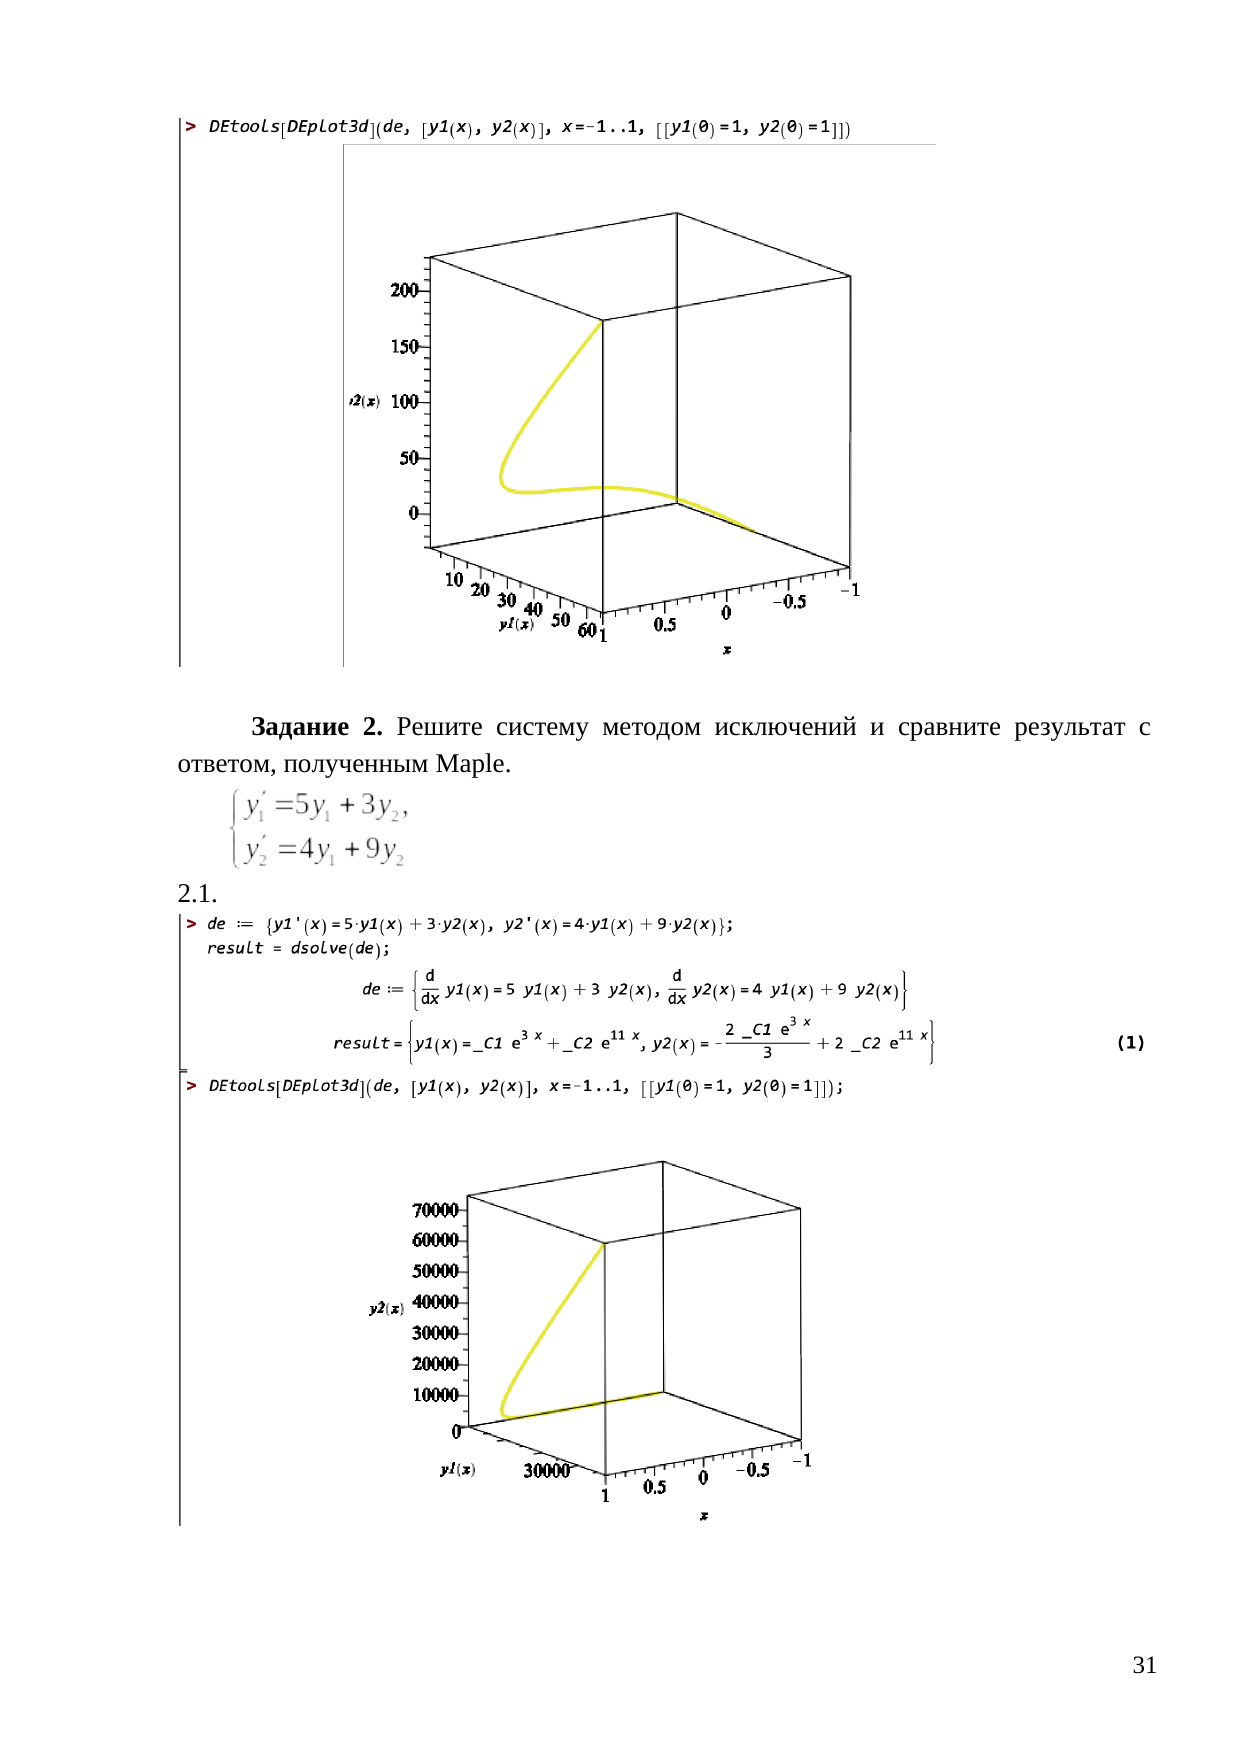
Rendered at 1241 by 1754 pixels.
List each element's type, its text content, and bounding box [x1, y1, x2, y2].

text Задание 2. Решите систему методом исключений и сравните результат с ответом, полученным Maple. [177, 710, 1152, 778]
picture [177, 118, 1152, 667]
picture [177, 914, 1152, 1526]
text 2.1. [177, 784, 1152, 908]
